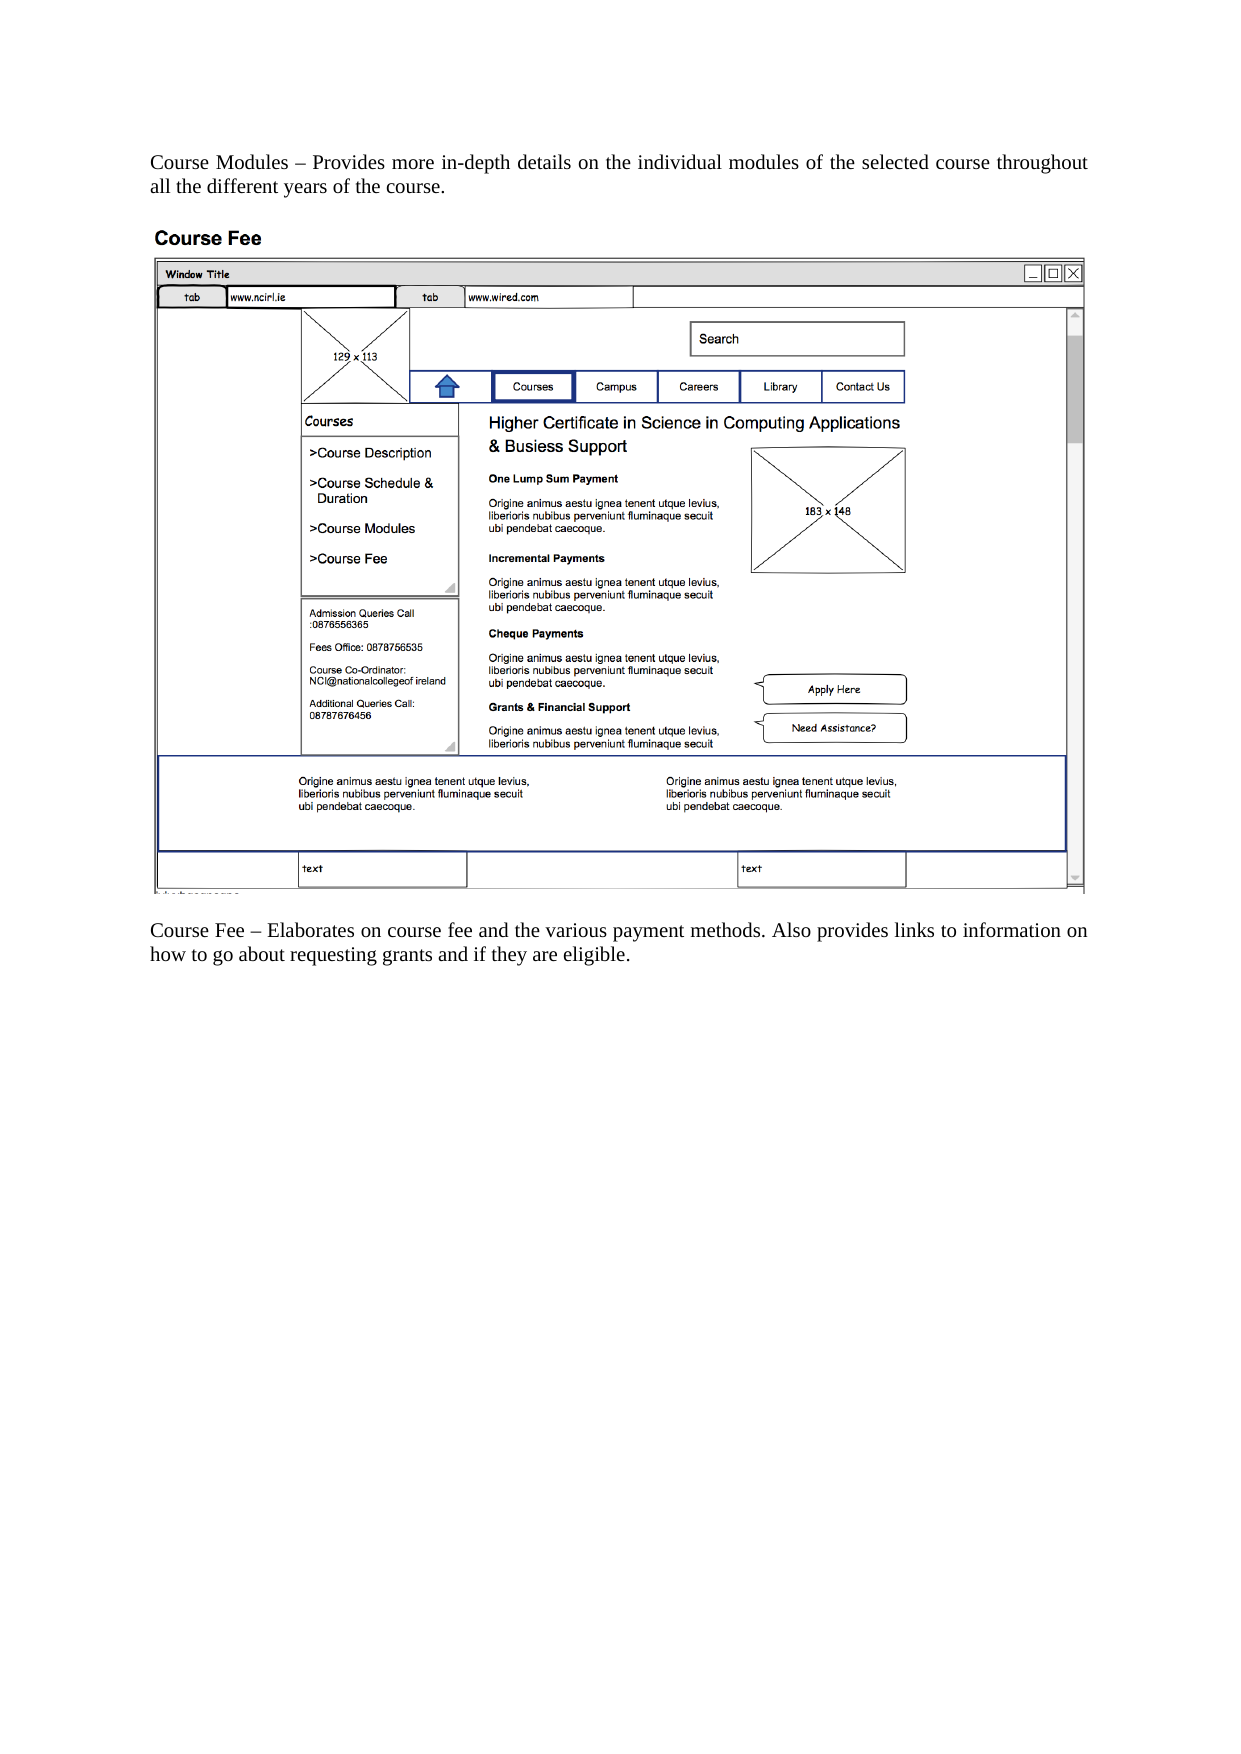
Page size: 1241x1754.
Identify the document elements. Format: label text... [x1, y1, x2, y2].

text Course Fee – Elaborates on course fee and the various payment methods. Also provides links to information on how to go about requesting grants and if they are eligible. [150, 918, 1090, 966]
picture [150, 222, 1090, 894]
text Course Modules – Provides more in-depth details on the individual modules of the selected course throughout all the different years of the course. [150, 150, 1090, 198]
